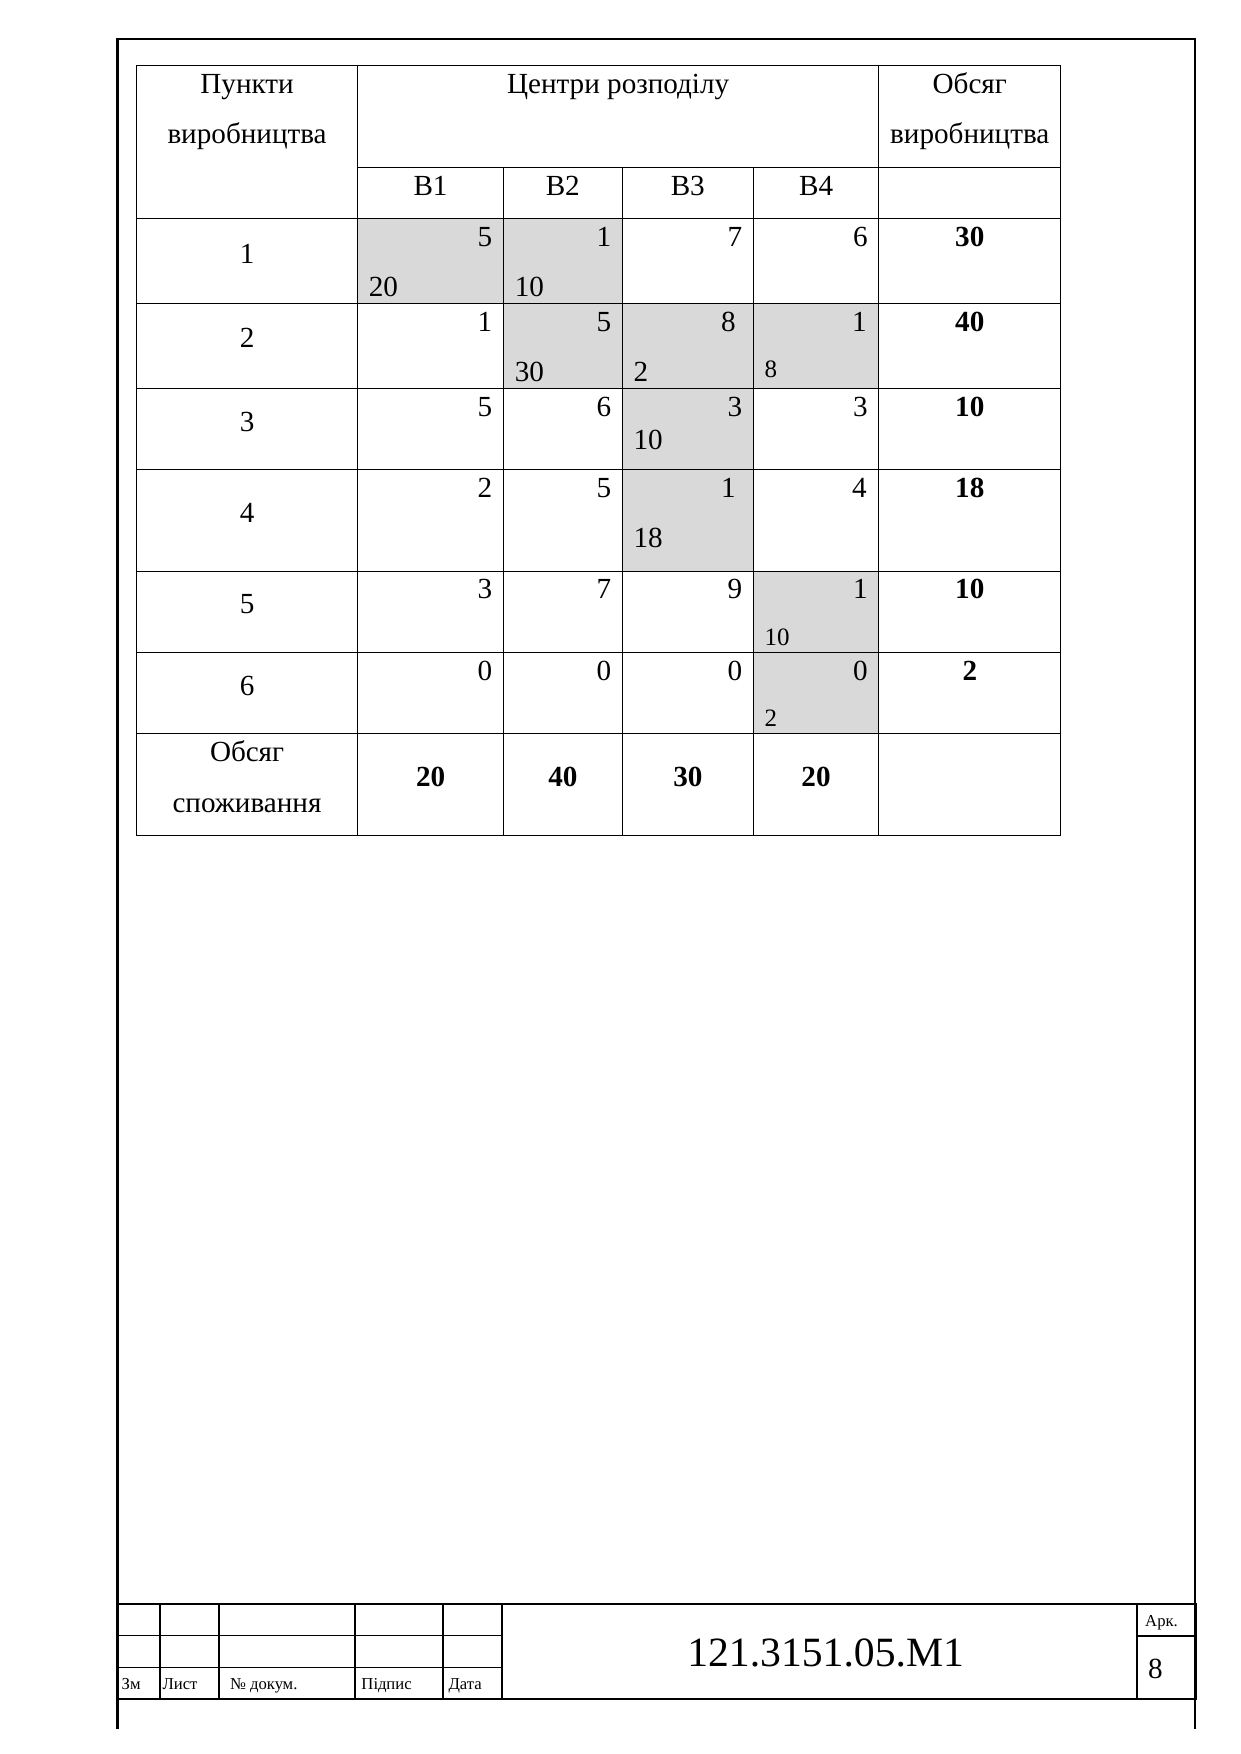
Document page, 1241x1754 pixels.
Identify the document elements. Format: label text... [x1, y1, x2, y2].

table_cell 6 [137, 653, 357, 733]
table_cell 1 [137, 219, 357, 303]
table_cell 5 [504, 470, 622, 571]
table_cell 20 [754, 734, 878, 835]
table_cell 20 [358, 734, 503, 835]
table_header Пункти виробництва [137, 66, 357, 218]
table_cell [879, 734, 1060, 835]
table_header Обсяг виробництва [879, 66, 1060, 167]
table_cell 5 20 [358, 219, 503, 303]
table_cell b3 [623, 168, 753, 218]
table_cell b2 [504, 168, 622, 218]
table_header Центри розподілу [358, 66, 878, 167]
table_cell Обсяг споживання [137, 734, 357, 835]
table_cell 4 [137, 470, 357, 571]
table_cell 0 2 [754, 653, 878, 733]
table_cell 4 [754, 470, 878, 571]
table_cell 0 [623, 653, 753, 733]
table_cell 5 [358, 389, 503, 469]
table_cell b4 [754, 168, 878, 218]
table_cell 1 10 [504, 219, 622, 303]
table_cell 8 2 [623, 304, 753, 388]
table_cell [879, 168, 1060, 218]
table_cell 40 [504, 734, 622, 835]
table_cell 6 [504, 389, 622, 469]
table_cell 5 [137, 572, 357, 652]
table_cell 1 18 [623, 470, 753, 571]
table_cell 5 30 [504, 304, 622, 388]
table_cell 7 [504, 572, 622, 652]
table_cell 10 [879, 572, 1060, 652]
table_cell 1 [358, 304, 503, 388]
table_cell 7 [623, 219, 753, 303]
table_cell 1 10 [754, 572, 878, 652]
table_cell 3 [358, 572, 503, 652]
table_cell 30 [623, 734, 753, 835]
table_cell B1 [358, 168, 503, 218]
table_cell 10 [879, 389, 1060, 469]
table_cell 40 [879, 304, 1060, 388]
table_cell 6 [754, 219, 878, 303]
table_cell 2 [879, 653, 1060, 733]
table_cell 0 [504, 653, 622, 733]
table_cell 3 [137, 389, 357, 469]
table_cell 9 [623, 572, 753, 652]
table_cell 0 [358, 653, 503, 733]
table_cell 2 [358, 470, 503, 571]
table_cell 1 8 [754, 304, 878, 388]
table_cell 18 [879, 470, 1060, 571]
table_cell 2 [137, 304, 357, 388]
table_cell 3 [754, 389, 878, 469]
table_cell 3 10 [623, 389, 753, 469]
table_cell 30 [879, 219, 1060, 303]
